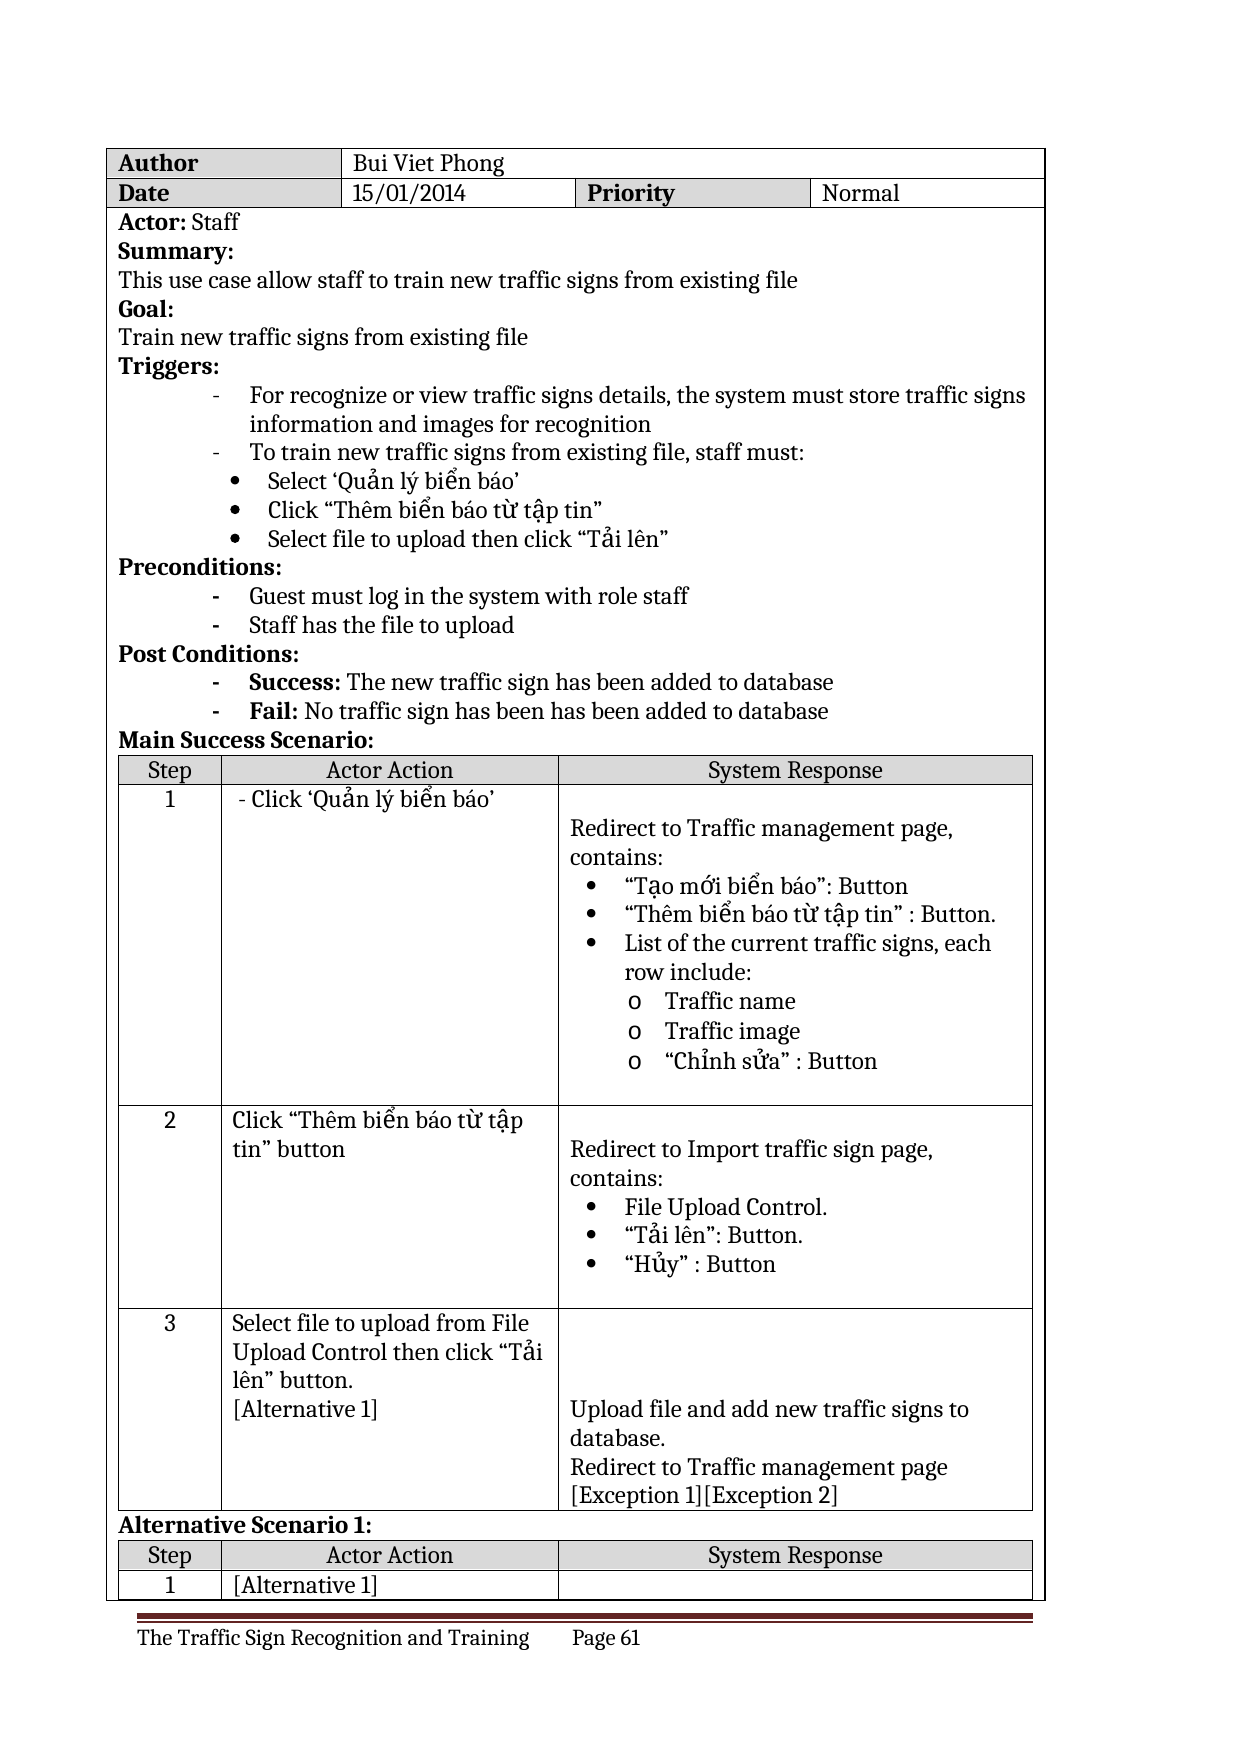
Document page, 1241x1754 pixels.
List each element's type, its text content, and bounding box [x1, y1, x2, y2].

table_cell Priority [576, 179, 810, 207]
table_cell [107, 208, 1044, 1600]
table_cell 15/01/2014 [342, 179, 575, 207]
table_cell Author [107, 149, 341, 177]
table_cell Normal [811, 179, 1044, 207]
table_cell Date [107, 179, 341, 207]
table_cell Bui Viet Phong [342, 149, 1044, 177]
